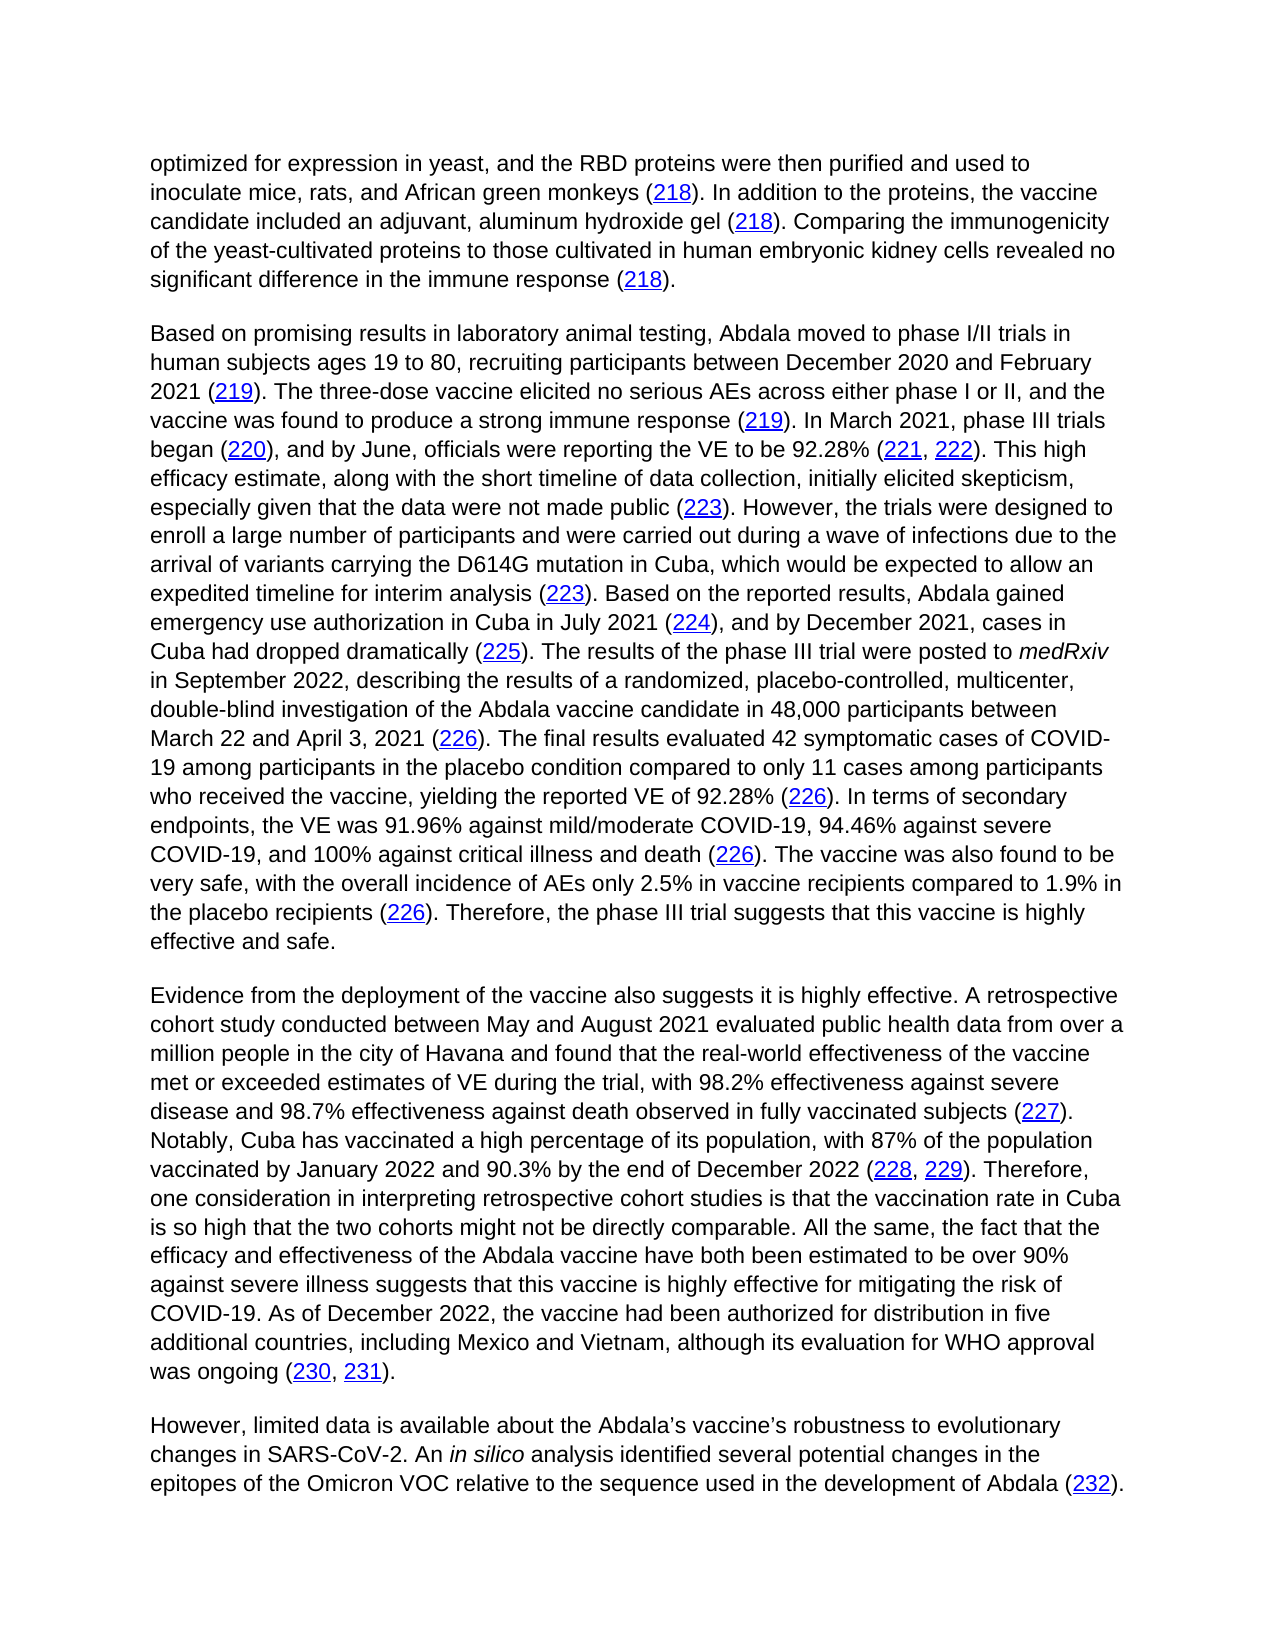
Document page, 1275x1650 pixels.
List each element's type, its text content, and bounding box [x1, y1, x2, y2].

text Based on promising results in laboratory animal testing, Abdala moved to phase I/II trials in human subjects ages 19 to 80, recruiting participants between December 2020 and February 2021 (219). The three-dose vaccine elicited no serious AEs across either phase I or II, and the vaccine was found to produce a strong immune response (219). In March 2021, phase III trials began (220), and by June, officials were reporting the VE to be 92.28% (221, 222). This high efficacy estimate, along with the short timeline of data collection, initially elicited skepticism, especially given that the data were not made public (223). However, the trials were designed to enroll a large number of participants and were carried out during a wave of infections due to the arrival of variants carrying the D614G mutation in Cuba, which would be expected to allow an expedited timeline for interim analysis (223). Based on the reported results, Abdala gained emergency use authorization in Cuba in July 2021 (224), and by December 2021, cases in Cuba had dropped dramatically (225). The results of the phase III trial were posted to medRxiv in September 2022, describing the results of a randomized, placebo-controlled, multicenter, double-blind investigation of the Abdala vaccine candidate in 48,000 participants between March 22 and April 3, 2021 (226). The final results evaluated 42 symptomatic cases of COVID-19 among participants in the placebo condition compared to only 11 cases among participants who received the vaccine, yielding the reported VE of 92.28% (226). In terms of secondary endpoints, the VE was 91.96% against mild/moderate COVID-19, 94.46% against severe COVID-19, and 100% against critical illness and death (226). The vaccine was also found to be very safe, with the overall incidence of AEs only 2.5% in vaccine recipients compared to 1.9% in the placebo recipients (226). Therefore, the phase III trial suggests that this vaccine is highly effective and safe. [150, 320, 1125, 954]
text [150, 1412, 1125, 1497]
text Evidence from the deployment of the vaccine also suggests it is highly effective. A retrospective cohort study conducted between May and August 2021 evaluated public health data from over a million people in the city of Havana and found that the real-world effectiveness of the vaccine met or exceeded estimates of VE during the trial, with 98.2% effectiveness against severe disease and 98.7% effectiveness against death observed in fully vaccinated subjects (227). Notably, Cuba has vaccinated a high percentage of its population, with 87% of the population vaccinated by January 2022 and 90.3% by the end of December 2022 (228, 229). Therefore, one consideration in interpreting retrospective cohort studies is that the vaccination rate in Cuba is so high that the two cohorts might not be directly comparable. All the same, the fact that the efficacy and effectiveness of the Abdala vaccine have both been estimated to be over 90% against severe illness suggests that this vaccine is highly effective for mitigating the risk of COVID-19. As of December 2022, the vaccine had been authorized for distribution in five additional countries, including Mexico and Vietnam, although its evaluation for WHO approval was ongoing (230, 231). [150, 982, 1125, 1385]
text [150, 150, 1125, 292]
